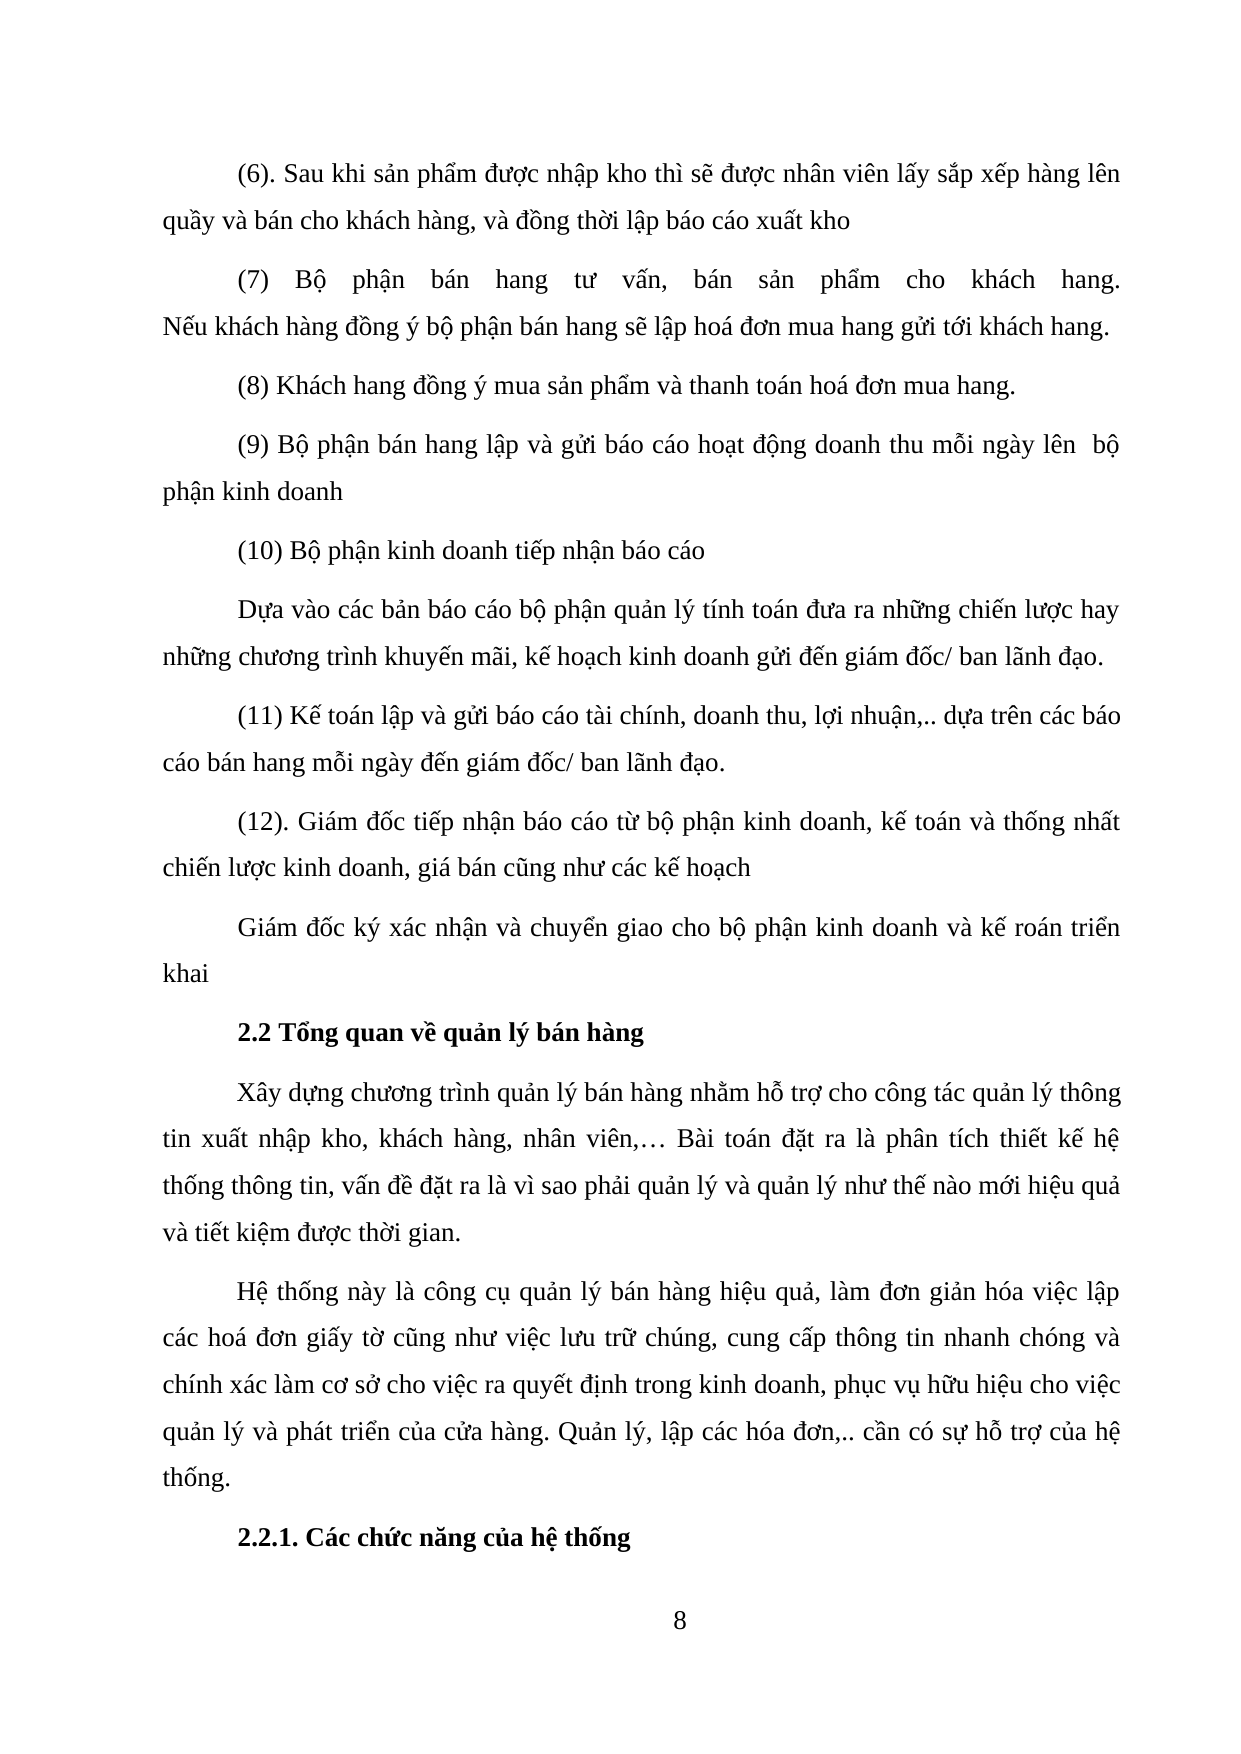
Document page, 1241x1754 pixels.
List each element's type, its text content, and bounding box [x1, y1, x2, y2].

text Dựa vào các bản báo cáo bộ phận quản lý tính toán đưa ra những chiến lược hay những chương trình khuyến mãi, kế hoạch kinh doanh gửi đến giám đốc/ ban lãnh đạo. [162, 593, 1122, 671]
text (6). Sau khi sản phẩm được nhập kho thì sẽ được nhân viên lấy sắp xếp hàng lên quầy và bán cho khách hàng, và đồng thời lập báo cáo xuất kho [162, 157, 1122, 235]
text (11) Kế toán lập và gửi báo cáo tài chính, doanh thu, lợi nhuận,.. dựa trên các báo cáo bán hang mỗi ngày đến giám đốc/ ban lãnh đạo. [162, 699, 1122, 777]
subtitle 2.2.1. Các chức năng của hệ thống [162, 1521, 1122, 1552]
text (8) Khách hang đồng ý mua sản phẩm và thanh toán hoá đơn mua hang. [162, 369, 1122, 400]
text (12). Giám đốc tiếp nhận báo cáo từ bộ phận kinh doanh, kế toán và thống nhất chiến lược kinh doanh, giá bán cũng như các kế hoạch [162, 805, 1122, 883]
text (9) Bộ phận bán hang lập và gửi báo cáo hoạt động doanh thu mỗi ngày lên bộ phận kinh doanh [162, 428, 1122, 506]
text Giám đốc ký xác nhận và chuyển giao cho bộ phận kinh doanh và kế roán triển khai [162, 911, 1122, 988]
text (10) Bộ phận kinh doanh tiếp nhận báo cáo [162, 534, 1122, 565]
text Xây dựng chương trình quản lý bán hàng nhằm hỗ trợ cho công tác quản lý thông tin xuất nhập kho, khách hàng, nhân viên,… Bài toán đặt ra là phân tích thiết kế hệ thống thông tin, vấn đề đặt ra là vì sao phải quản lý và quản lý như thế nào mới hiệu quả và tiết kiệm được thời gian. [162, 1076, 1122, 1247]
text Hệ thống này là công cụ quản lý bán hàng hiệu quả, làm đơn giản hóa việc lập các hoá đơn giấy tờ cũng như việc lưu trữ chúng, cung cấp thông tin nhanh chóng và chính xác làm cơ sở cho việc ra quyết định trong kinh doanh, phục vụ hữu hiệu cho việc quản lý và phát triển của cửa hàng. Quản lý, lập các hóa đơn,.. cần có sự hỗ trợ của hệ thống. [162, 1275, 1122, 1493]
text (7) Bộ phận bán hang tư vấn, bán sản phẩm cho khách hang. Nếu khách hàng đồng ý bộ phận bán hang sẽ lập hoá đơn mua hang gửi tới khách hang. [162, 263, 1122, 341]
subtitle 2.2 Tổng quan về quản lý bán hàng [162, 1017, 1122, 1048]
